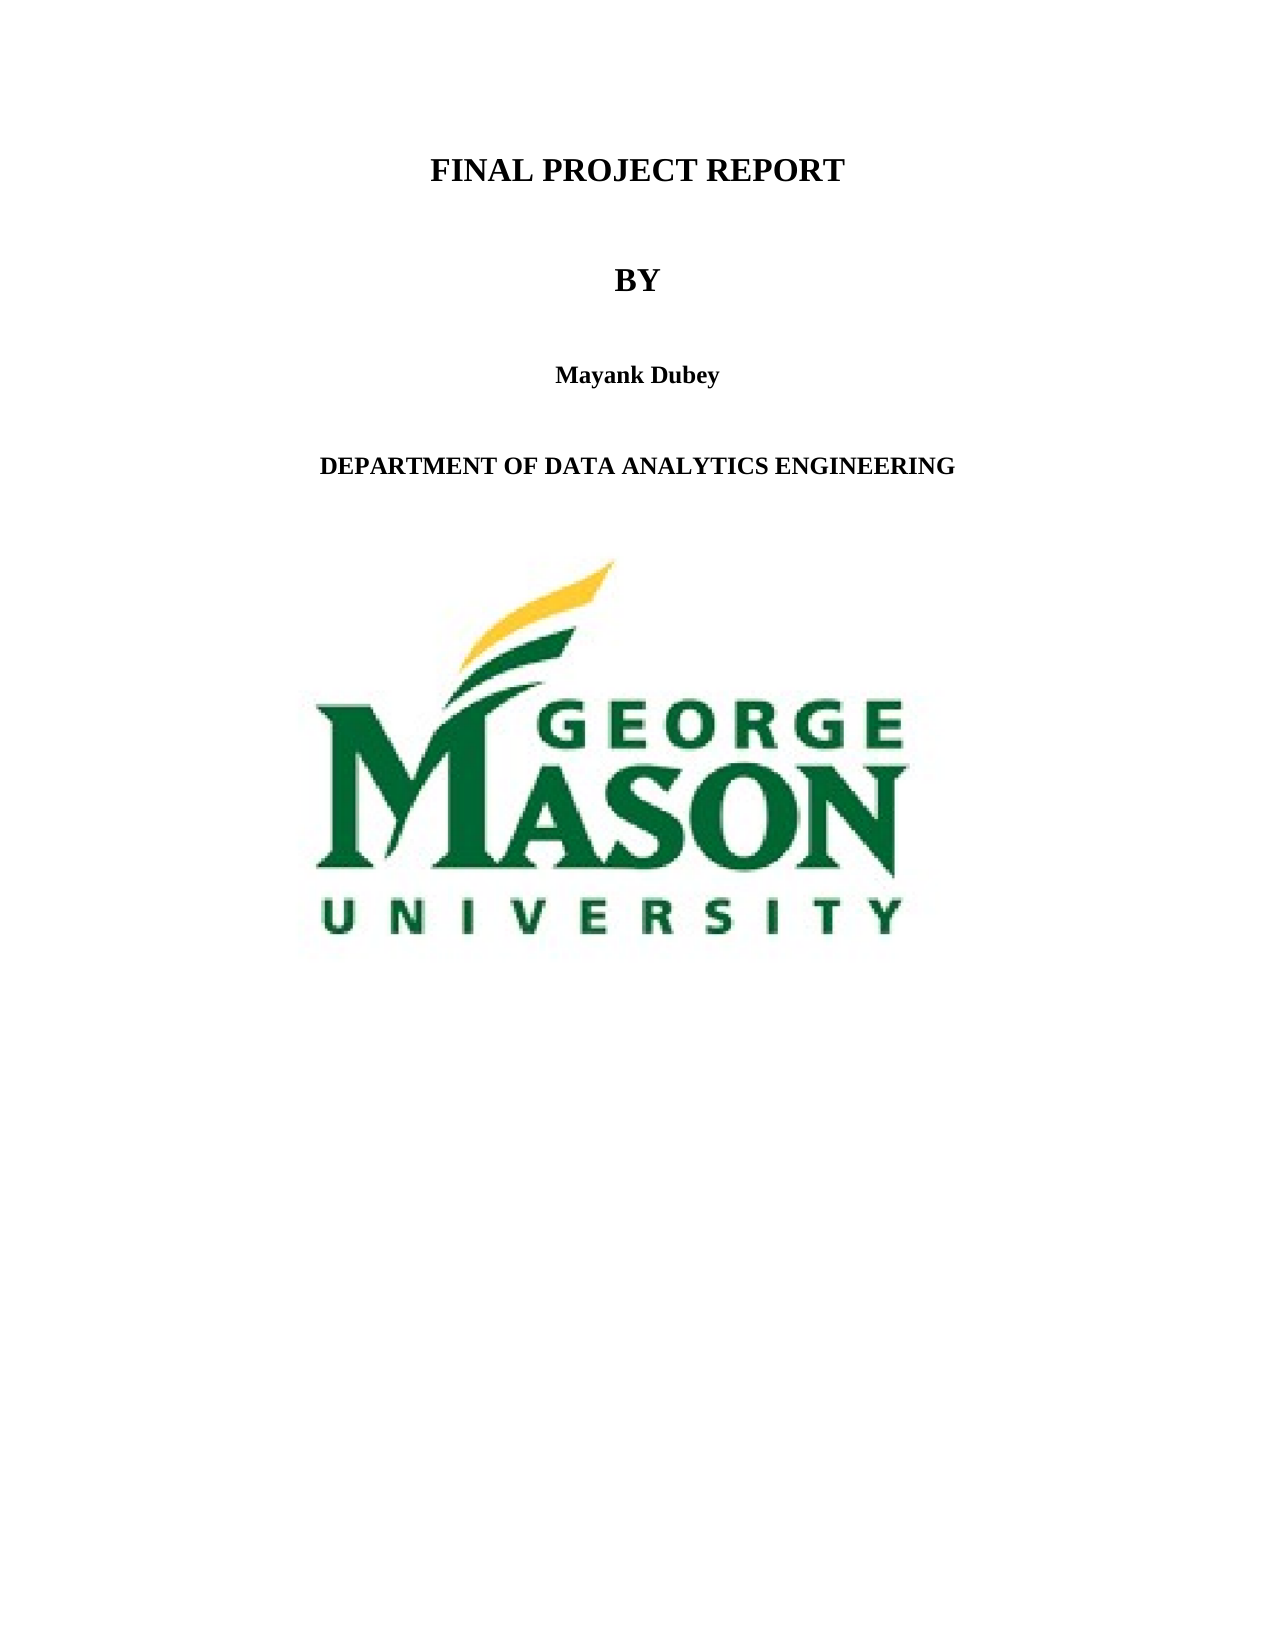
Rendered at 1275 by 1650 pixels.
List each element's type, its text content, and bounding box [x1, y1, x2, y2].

text DEPARTMENT OF DATA ANALYTICS ENGINEERING [150, 451, 1125, 480]
text Mayank Dubey [150, 360, 1125, 389]
text FINAL PROJECT REPORT [150, 150, 1125, 188]
text BY [150, 260, 1125, 298]
picture [150, 496, 1104, 1141]
